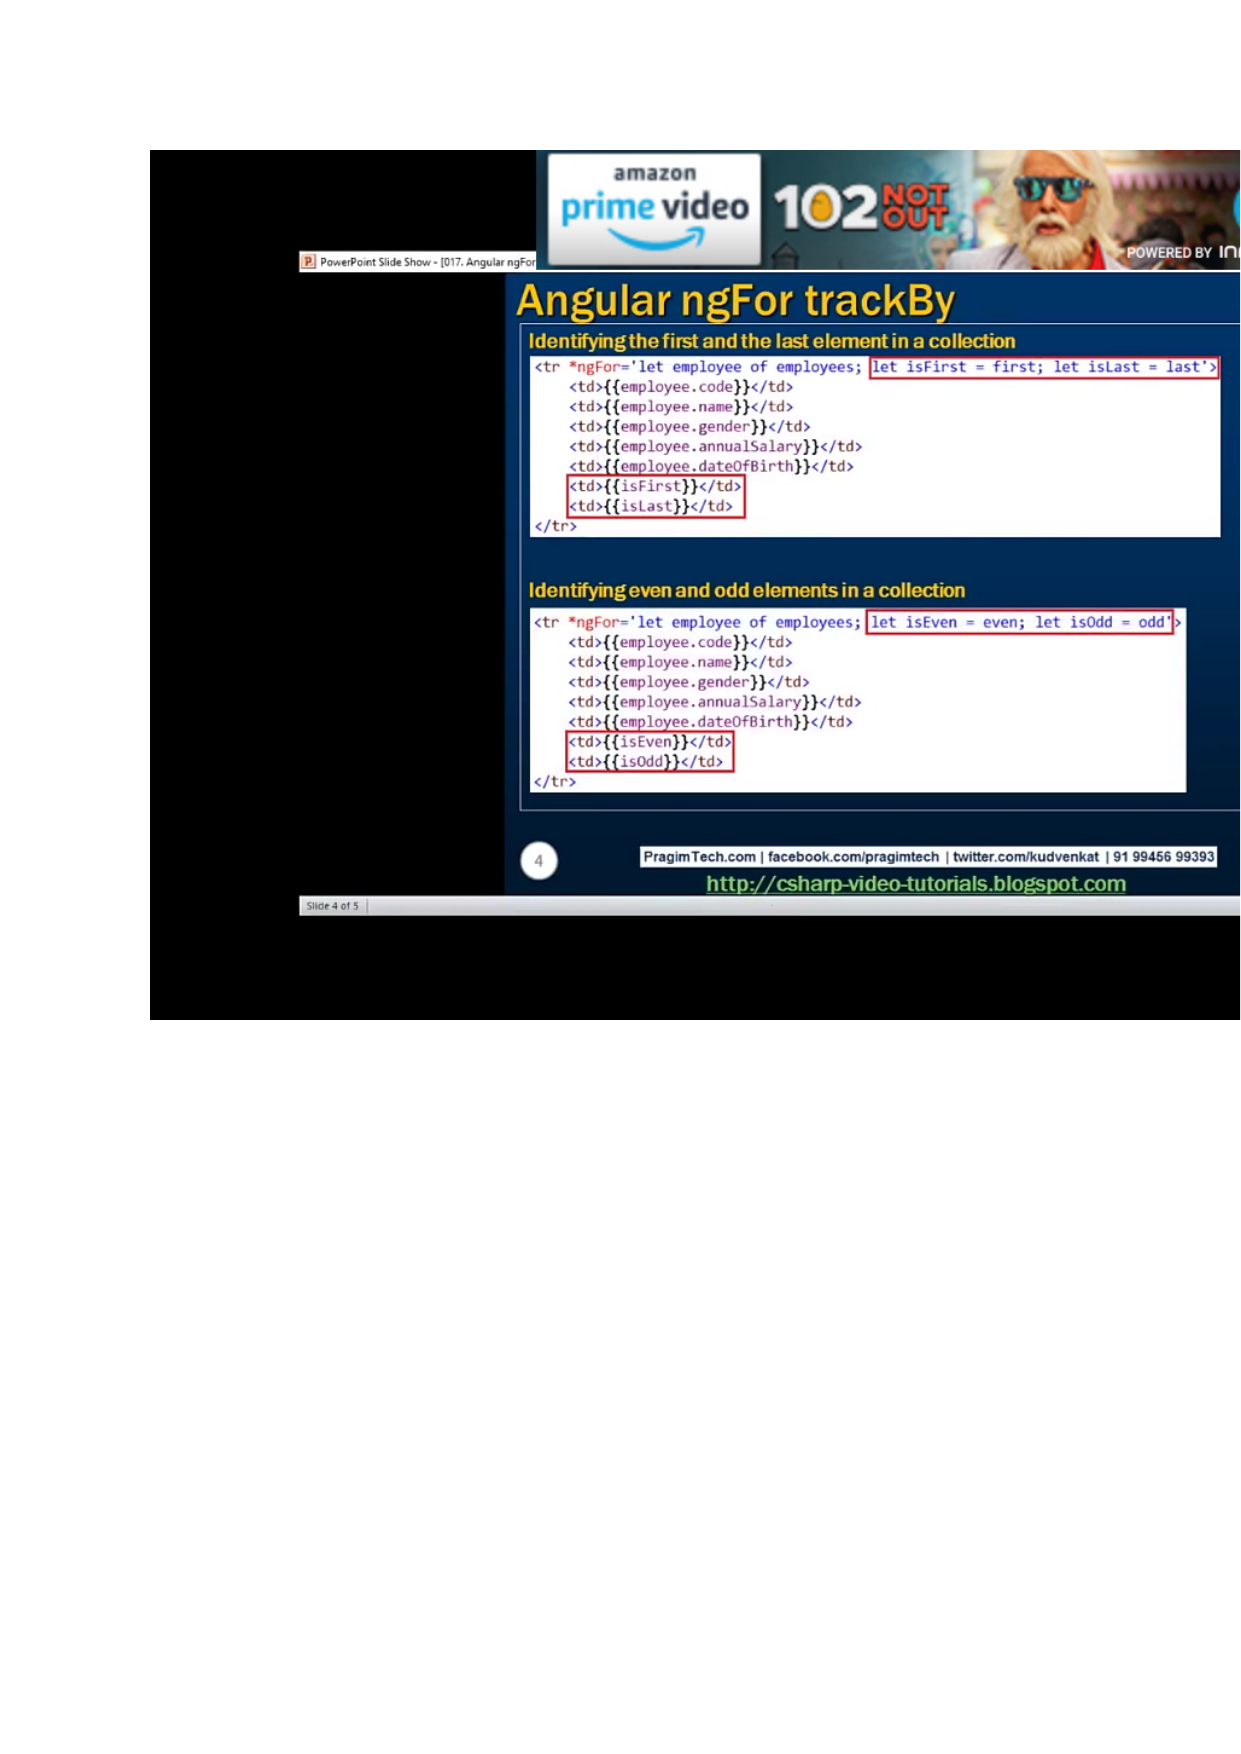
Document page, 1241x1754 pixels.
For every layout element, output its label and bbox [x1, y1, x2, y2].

picture [150, 150, 1241, 1020]
